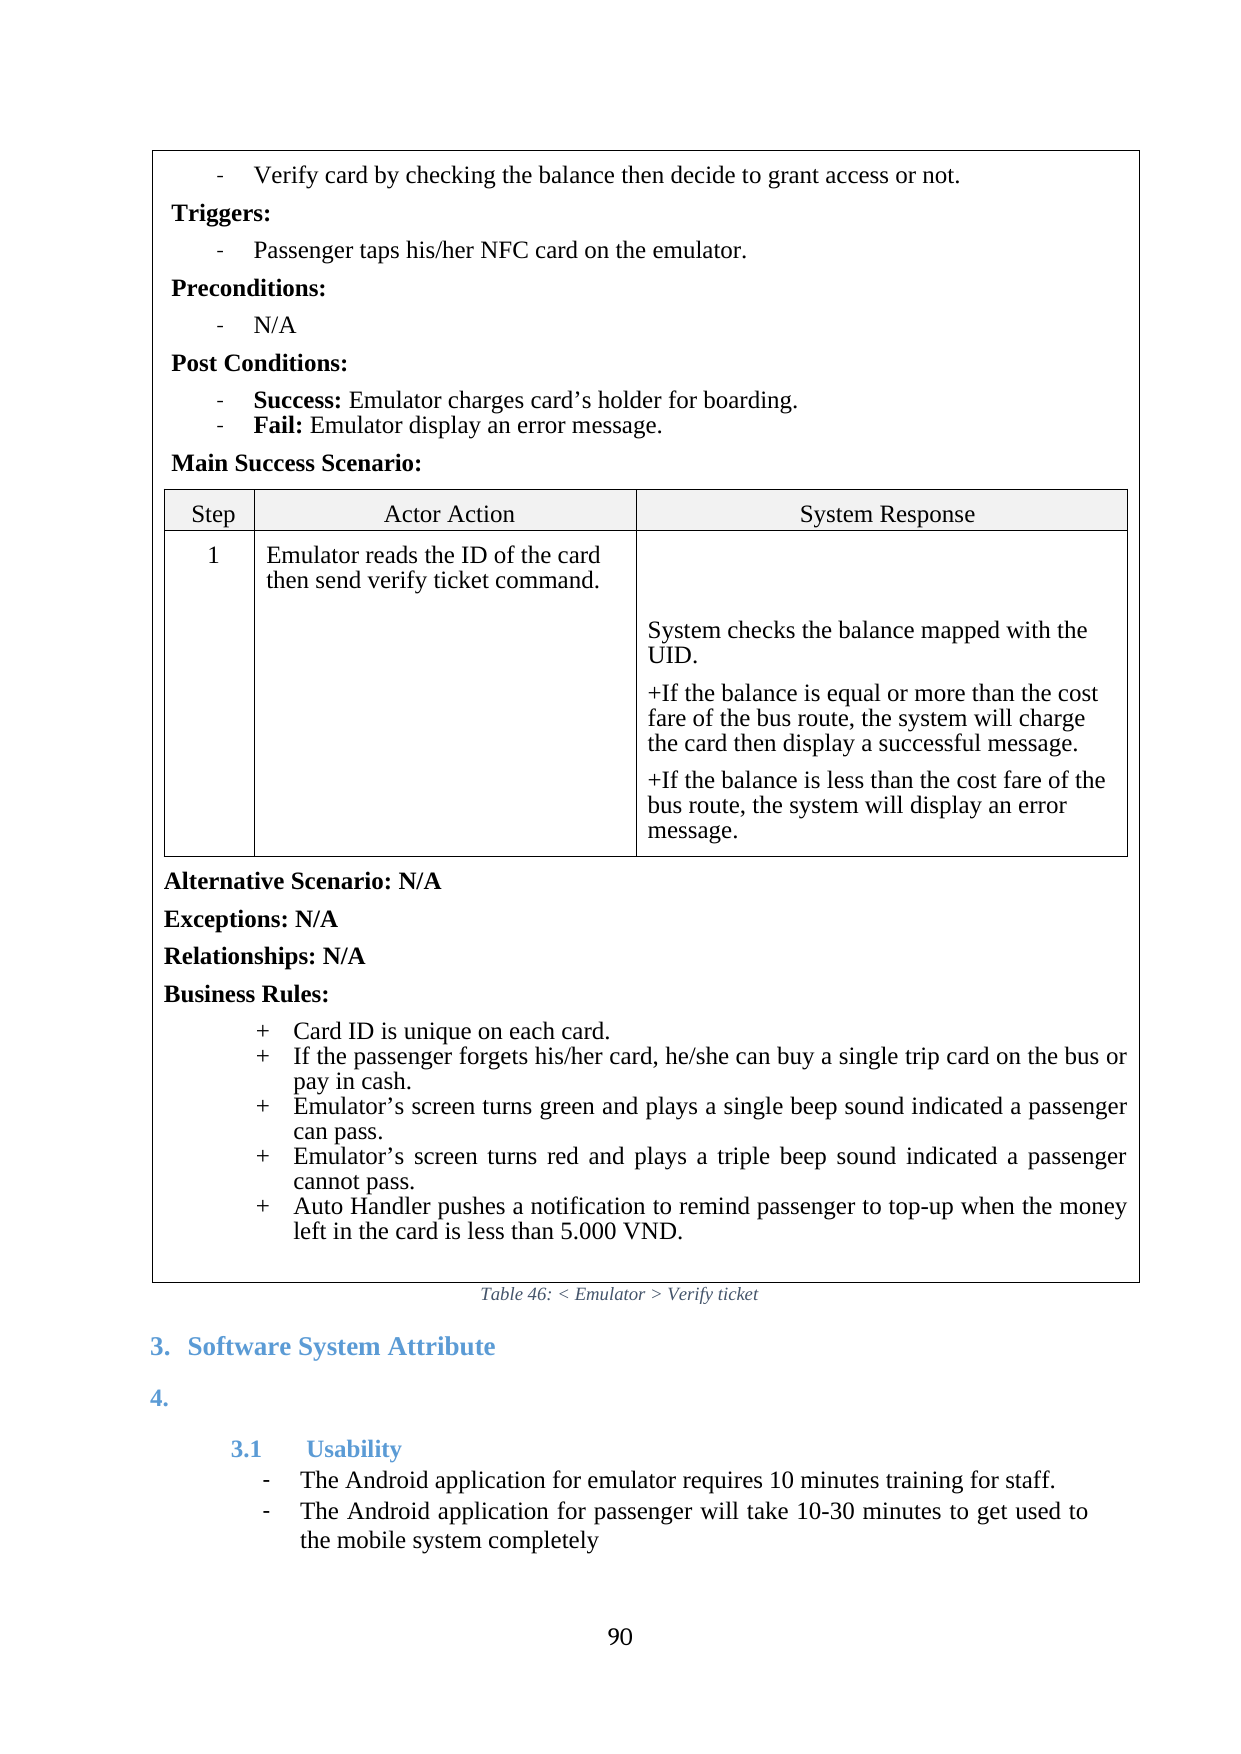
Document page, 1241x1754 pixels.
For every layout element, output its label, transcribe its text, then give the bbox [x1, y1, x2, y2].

text The Android application for emulator requires 10 minutes training for staff. [262, 1464, 1090, 1495]
subtitle Usability [150, 1434, 1090, 1463]
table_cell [153, 151, 1139, 1282]
subtitle Software System Attribute [150, 1329, 1090, 1361]
text The Android application for passenger will take 10-30 minutes to get used to the mobile system completely [262, 1495, 1090, 1554]
